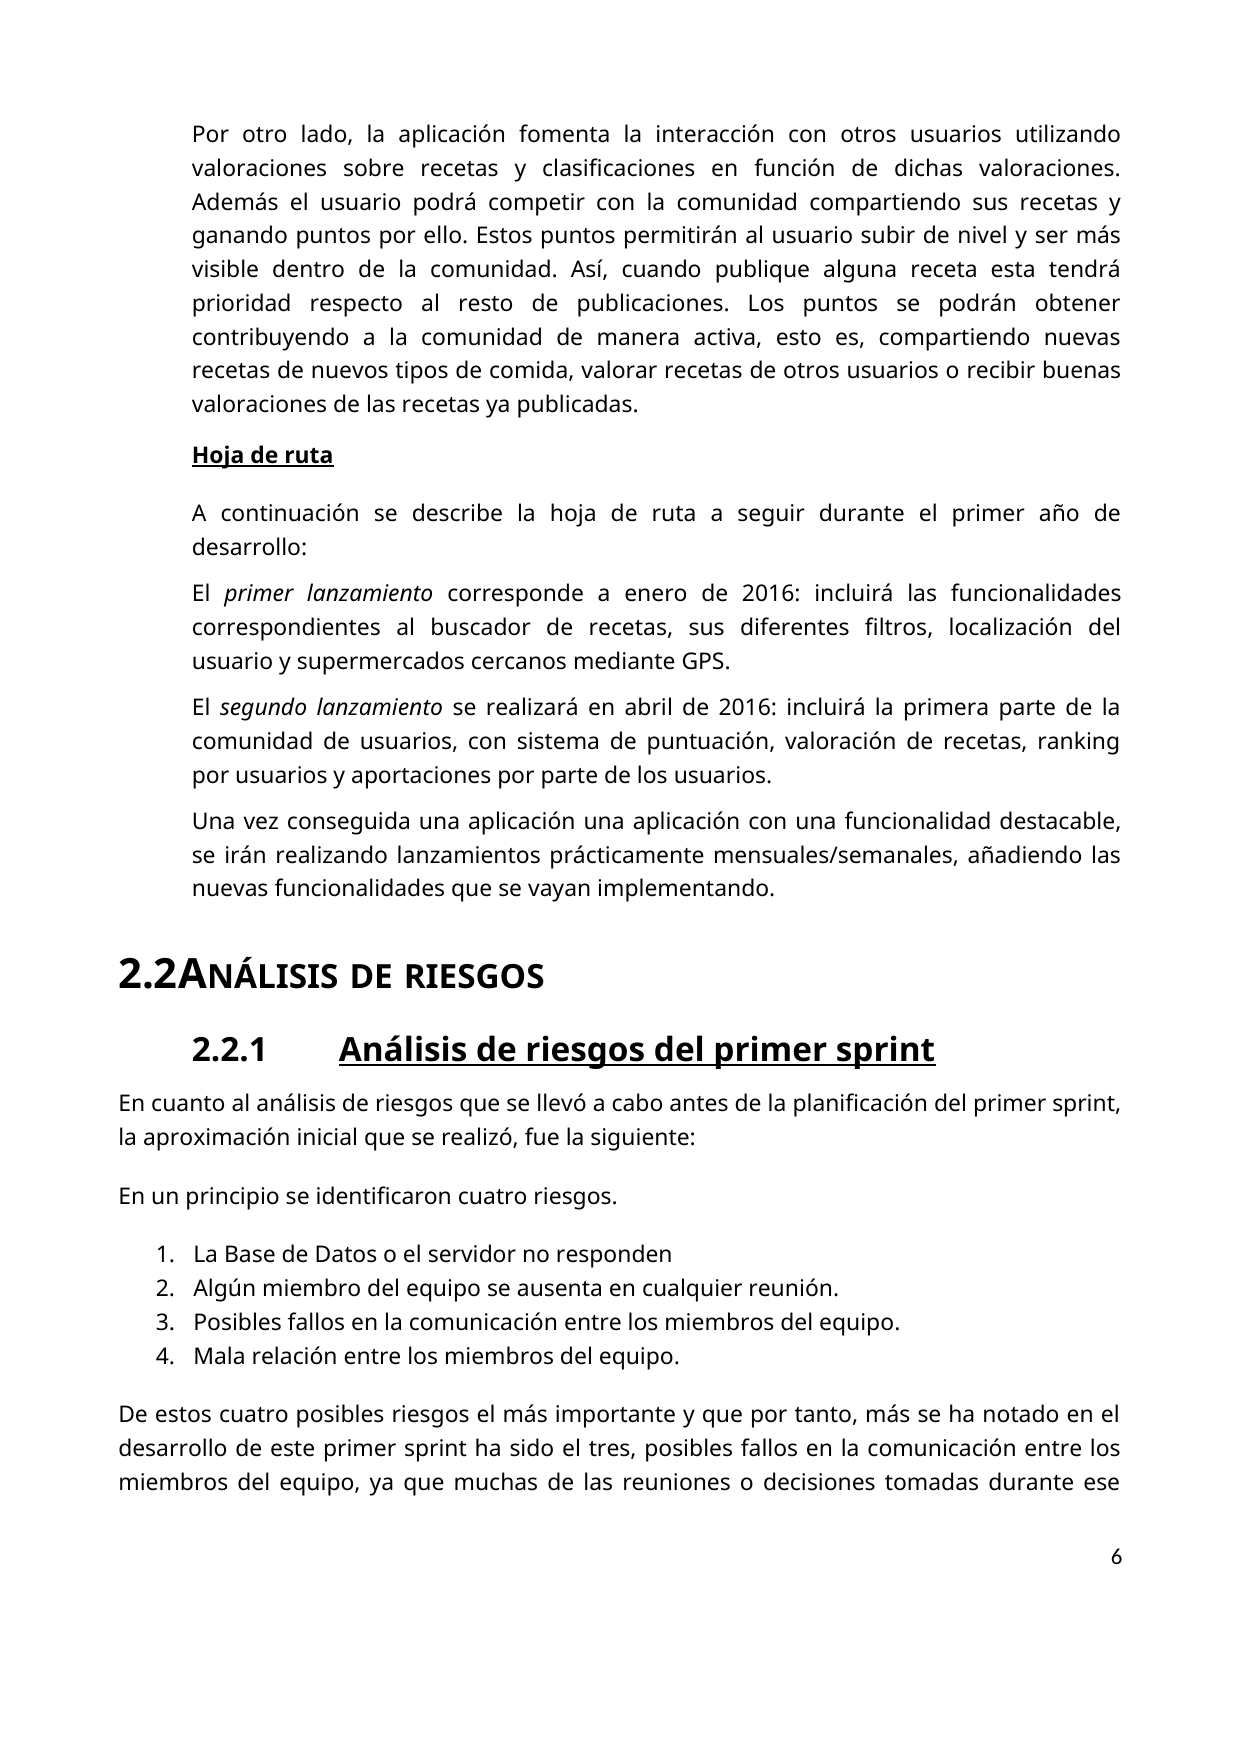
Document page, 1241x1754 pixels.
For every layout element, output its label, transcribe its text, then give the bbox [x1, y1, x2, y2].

text Por otro lado, la aplicación fomenta la interacción con otros usuarios utilizando valoraciones sobre recetas y clasificaciones en función de dichas valoraciones. Además el usuario podrá competir con la comunidad compartiendo sus recetas y ganando puntos por ello. Estos puntos permitirán al usuario subir de nivel y ser más visible dentro de la comunidad. Así, cuando publique alguna receta esta tendrá prioridad respecto al resto de publicaciones. Los puntos se podrán obtener contribuyendo a la comunidad de manera activa, esto es, compartiendo nuevas recetas de nuevos tipos de comida, valorar recetas de otros usuarios o recibir buenas valoraciones de las recetas ya publicadas. [192, 118, 1122, 419]
text El segundo lanzamiento se realizará en abril de 2016: incluirá la primera parte de la comunidad de usuarios, con sistema de puntuación, valoración de recetas, ranking por usuarios y aportaciones por parte de los usuarios. [192, 691, 1122, 790]
text A continuación se describe la hoja de ruta a seguir durante el primer año de desarrollo: [192, 497, 1122, 562]
text El primer lanzamiento corresponde a enero de 2016: incluirá las funcionalidades correspondientes al buscador de recetas, sus diferentes filtros, localización del usuario y supermercados cercanos mediante GPS. [192, 577, 1122, 676]
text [118, 1398, 1122, 1497]
text Una vez conseguida una aplicación una aplicación con una funcionalidad destacable, se irán realizando lanzamientos prácticamente mensuales/semanales, añadiendo las nuevas funcionalidades que se vayan implementando. [192, 805, 1122, 903]
list Algún miembro del equipo se ausenta en cualquier reunión. [156, 1272, 1122, 1303]
list Posibles fallos en la comunicación entre los miembros del equipo. [156, 1306, 1122, 1337]
list La Base de Datos o el servidor no responden [156, 1238, 1122, 1269]
text Hoja de ruta [192, 438, 1122, 470]
subtitle Análisis de riesgos [118, 943, 1122, 1000]
subtitle Análisis de riesgos del primer sprint [192, 1026, 1122, 1071]
text En cuanto al análisis de riesgos que se llevó a cabo antes de la planificación del primer sprint, la aproximación inicial que se realizó, fue la siguiente: [118, 1087, 1122, 1152]
text En un principio se identificaron cuatro riesgos. [118, 1179, 1122, 1211]
list Mala relación entre los miembros del equipo. [156, 1339, 1122, 1371]
